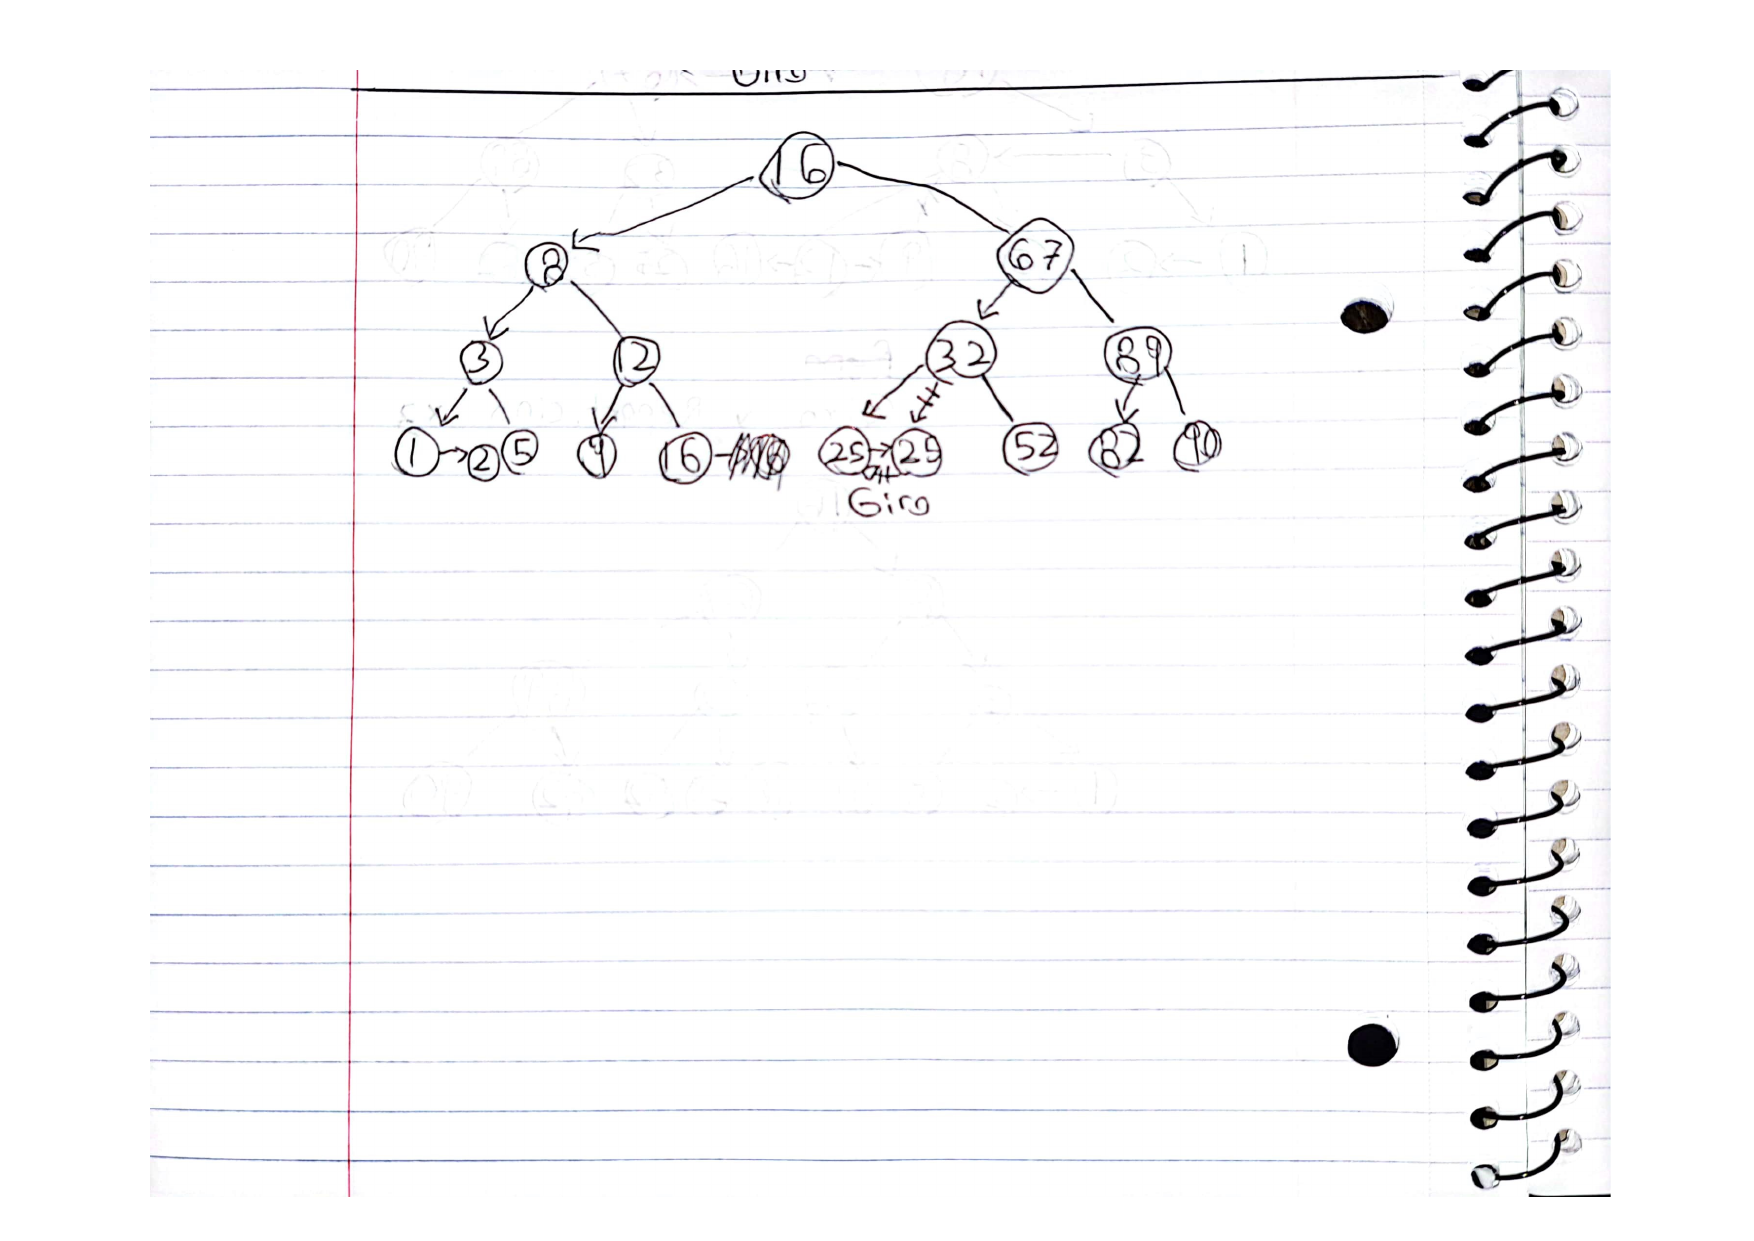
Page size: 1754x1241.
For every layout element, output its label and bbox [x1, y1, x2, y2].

picture [150, 70, 1611, 1197]
